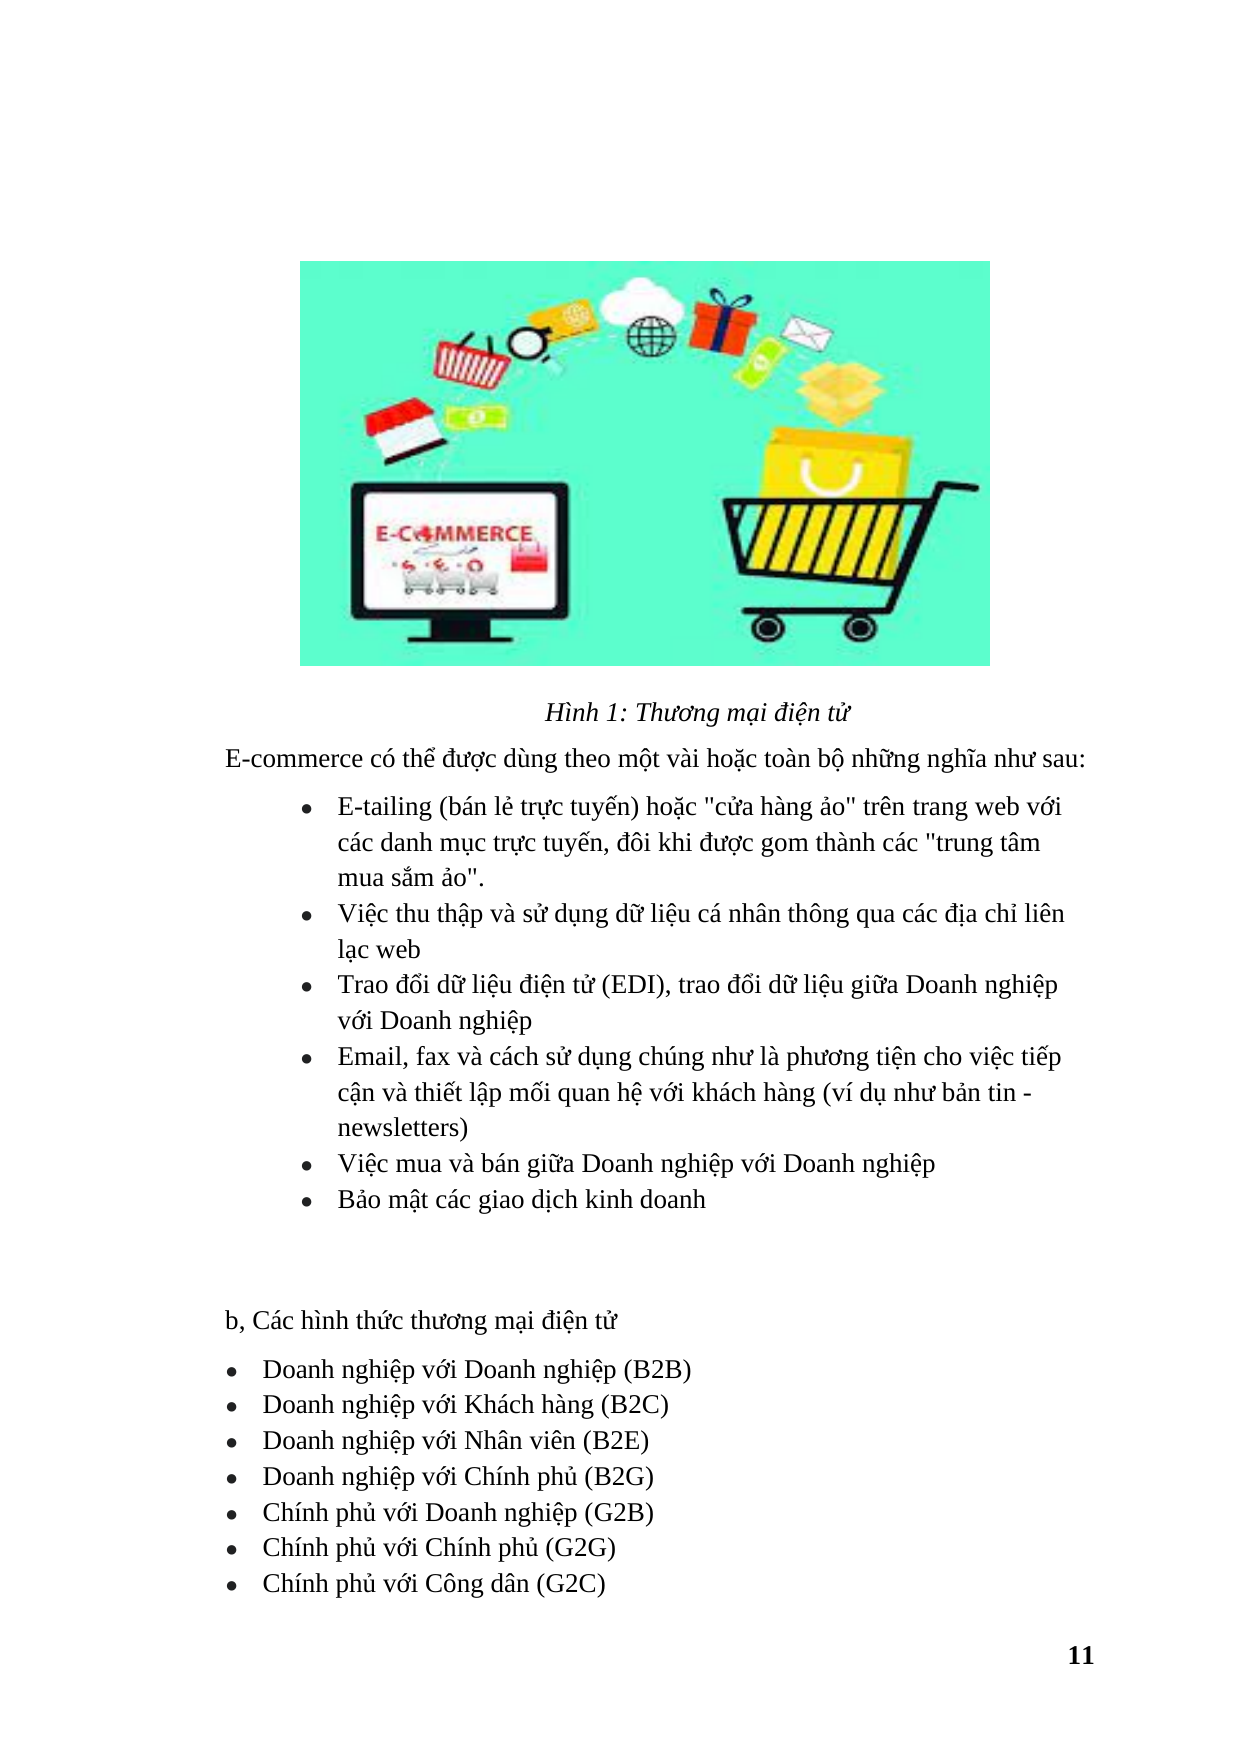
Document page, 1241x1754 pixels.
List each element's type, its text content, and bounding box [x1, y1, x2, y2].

list Doanh nghiệp với Nhân viên (B2E) [225, 1424, 1094, 1455]
list Email, fax và cách sử dụng chúng như là phương tiện cho việc tiếp cận và thiết lập mối quan hệ với khách hàng (ví dụ như bản tin - newsletters) [300, 1040, 1094, 1143]
list Chính phủ với Chính phủ (G2G) [225, 1531, 1094, 1562]
list Doanh nghiệp với Doanh nghiệp (B2B) [225, 1353, 1094, 1384]
list Bảo mật các giao dịch kinh doanh [300, 1183, 1094, 1214]
list Việc thu thập và sử dụng dữ liệu cá nhân thông qua các địa chỉ liên lạc web [300, 897, 1094, 964]
list Chính phủ với Công dân (G2C) [225, 1567, 1094, 1598]
list Chính phủ với Doanh nghiệp (G2B) [225, 1496, 1094, 1527]
list Doanh nghiệp với Chính phủ (B2G) [225, 1460, 1094, 1491]
text Hình 1: Thương mại điện tử [225, 696, 1094, 727]
text E-commerce có thể được dùng theo một vài hoặc toàn bộ những nghĩa như sau: [225, 742, 1094, 773]
list Trao đổi dữ liệu điện tử (EDI), trao đổi dữ liệu giữa Doanh nghiệp với Doanh nghiệp [300, 969, 1094, 1036]
list Việc mua và bán giữa Doanh nghiệp với Doanh nghiệp [300, 1147, 1094, 1178]
text b, Các hình thức thương mại điện tử [225, 1304, 1094, 1336]
list E-tailing (bán lẻ trực tuyến) hoặc "cửa hàng ảo" trên trang web với các danh mục trực tuyến, đôi khi được gom thành các "trung tâm mua sắm ảo". [300, 790, 1094, 893]
list Doanh nghiệp với Khách hàng (B2C) [225, 1388, 1094, 1419]
picture [300, 261, 990, 666]
